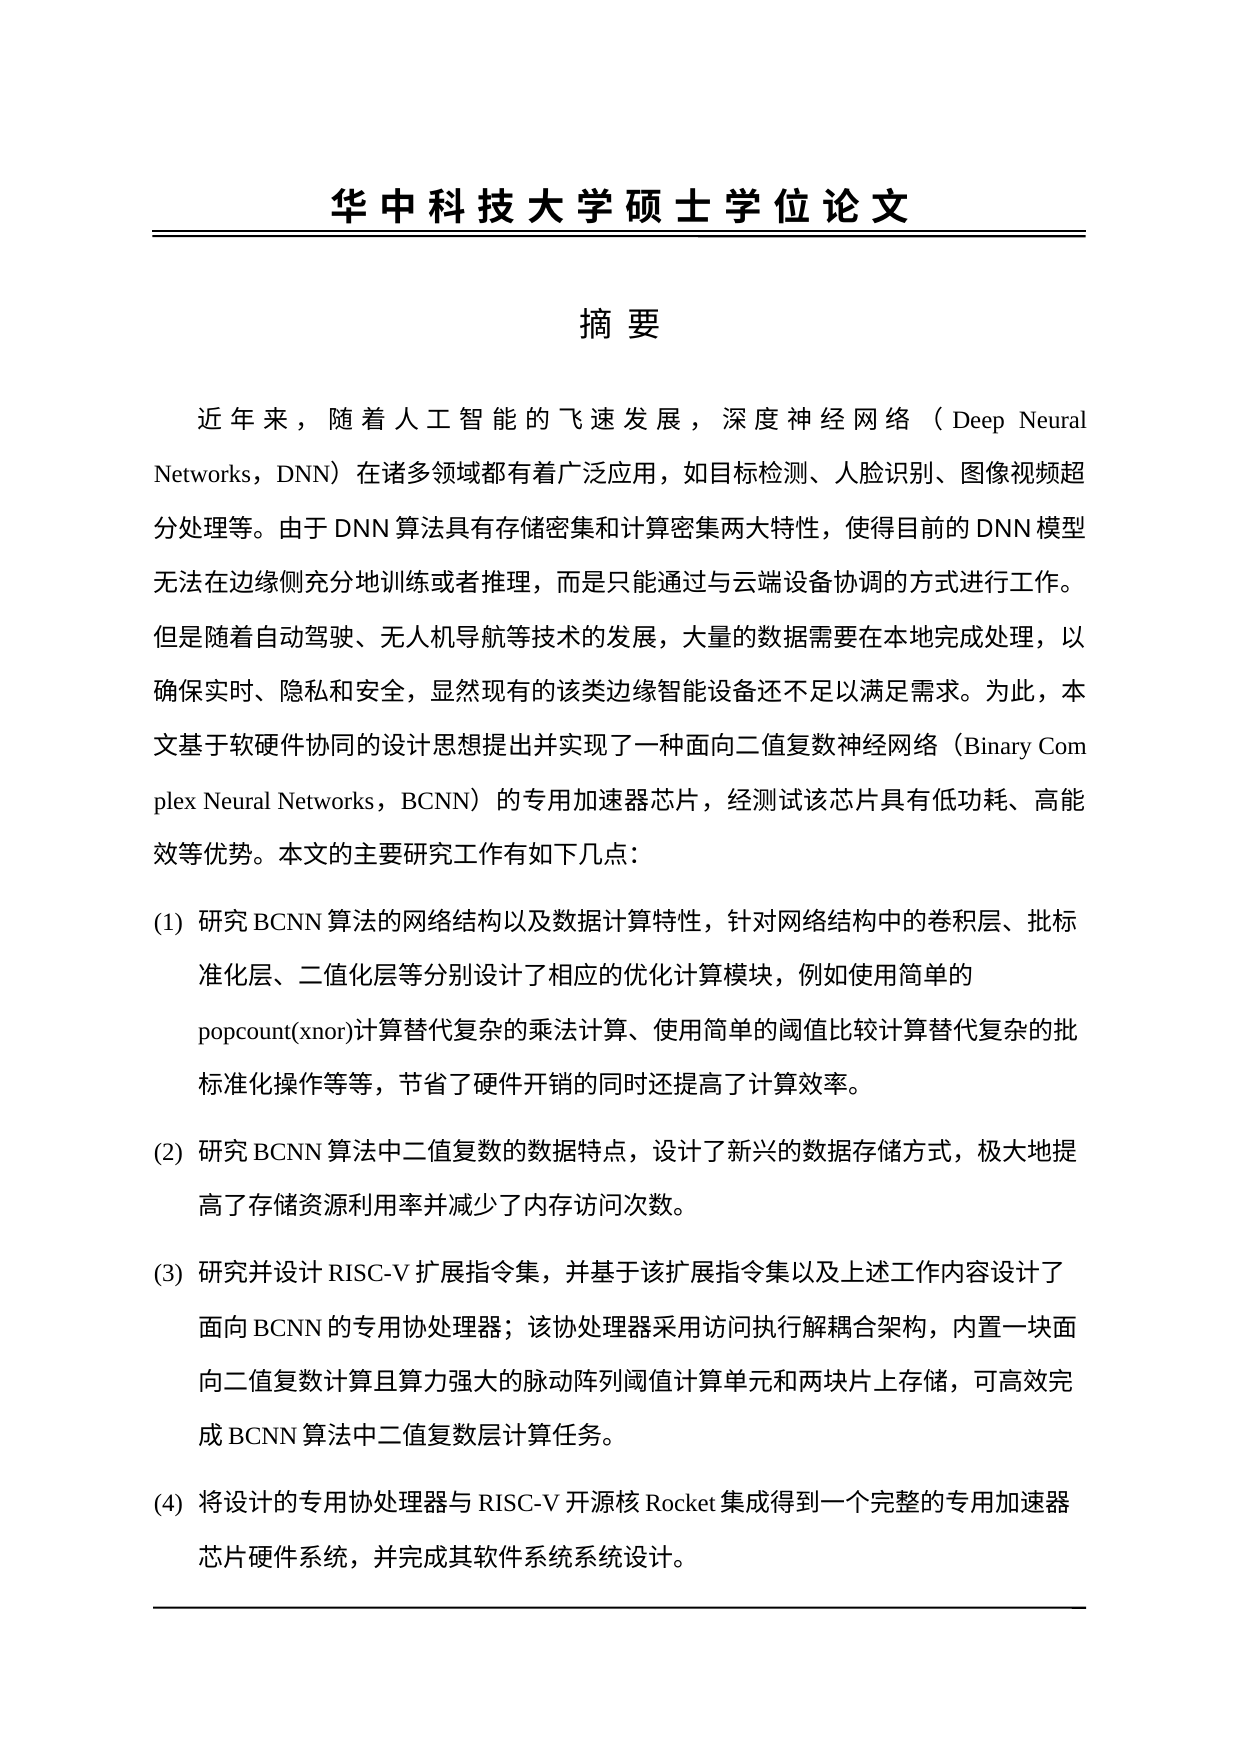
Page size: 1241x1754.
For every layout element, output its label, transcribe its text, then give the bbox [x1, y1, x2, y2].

text 近年来，随着人工智能的飞速发展，深度神经网络（Deep Neural Networks，DNN）在诸多领域都有着广泛应用，如目标检测、人脸识别、图像视频超分处理等。由于DNN算法具有存储密集和计算密集两大特性，使得目前的DNN模型无法在边缘侧充分地训练或者推理，而是只能通过与云端设备协调的方式进行工作。但是随着自动驾驶、无人机导航等技术的发展，大量的数据需要在本地完成处理，以确保实时、隐私和安全，显然现有的该类边缘智能设备还不足以满足需求。为此，本文基于软硬件协同的设计思想提出并实现了一种面向二值复数神经网络（Binary Complex Neural Networks，BCNN）的专用加速器芯片，经测试该芯片具有低功耗、高能效等优势。本文的主要研究工作有如下几点： [153, 399, 1087, 871]
list 研究BCNN算法的网络结构以及数据计算特性，针对网络结构中的卷积层、批标准化层、二值化层等分别设计了相应的优化计算模块，例如使用简单的popcount(xnor)计算替代复杂的乘法计算、使用简单的阈值比较计算替代复杂的批标准化操作等等，节省了硬件开销的同时还提高了计算效率。 [153, 901, 1087, 1101]
list 将设计的专用协处理器与RISC-V开源核Rocket集成得到一个完整的专用加速器芯片硬件系统，并完成其软件系统系统设计。 [153, 1483, 1087, 1573]
list 研究并设计RISC-V扩展指令集，并基于该扩展指令集以及上述工作内容设计了面向BCNN的专用协处理器；该协处理器采用访问执行解耦合架构，内置一块面向二值复数计算且算力强大的脉动阵列阈值计算单元和两块片上存储，可高效完成BCNN算法中二值复数层计算任务。 [153, 1253, 1087, 1452]
list 研究BCNN算法中二值复数的数据特点，设计了新兴的数据存储方式，极大地提高了存储资源利用率并减少了内存访问次数。 [153, 1131, 1087, 1222]
subtitle 摘 要 [153, 298, 1087, 346]
